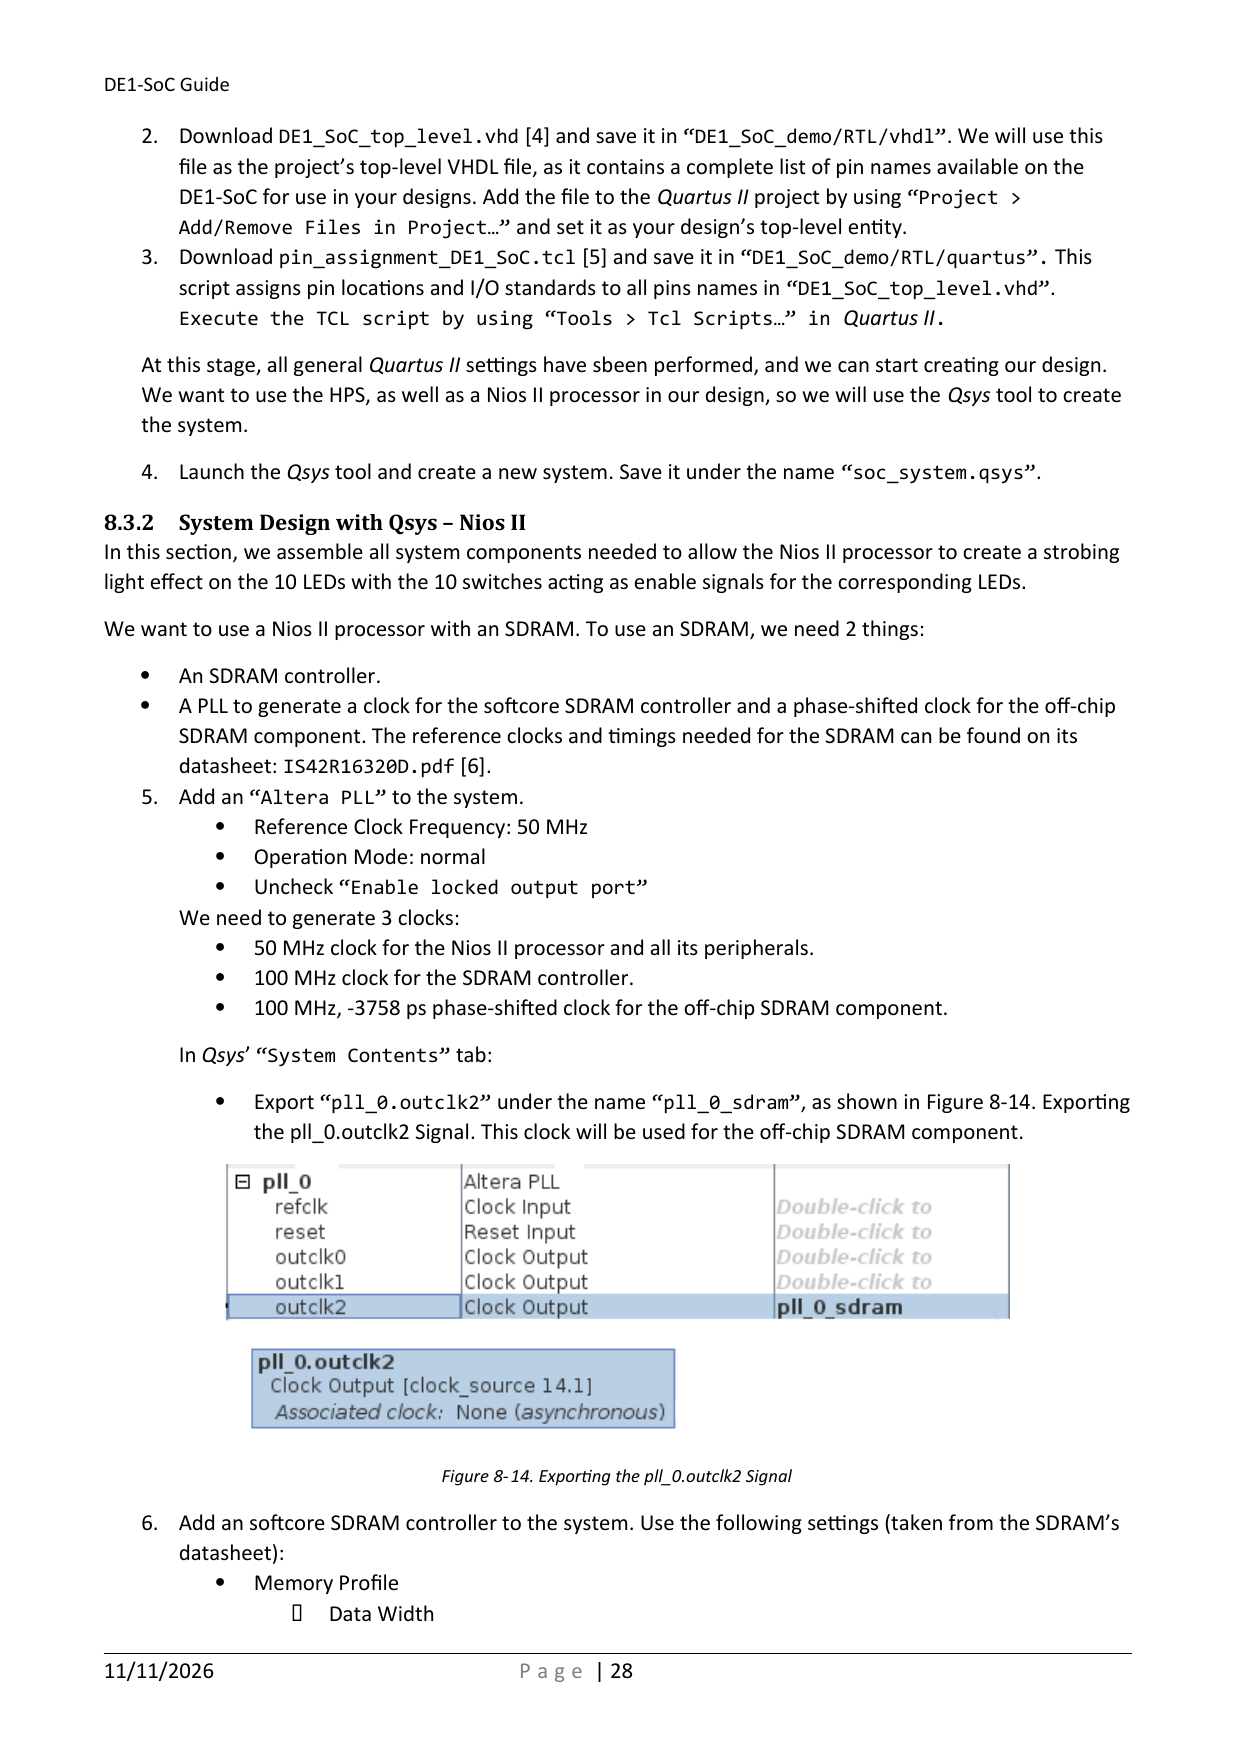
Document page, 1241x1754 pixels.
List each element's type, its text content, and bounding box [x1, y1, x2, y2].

list Download pin_assignment_DE1_SoC.tcl and save it in “DE1_SoC_demo/RTL/quartus”. This script assigns pin locations and I/O standards to all pins names in “DE1_SoC_top_level.vhd”. Execute the TCL script by using “Tools > Tcl Scripts…” in Quartus II. [141, 242, 1132, 331]
list Add an “Altera PLL” to the system. [141, 782, 1132, 810]
list Memory Profile [216, 1568, 1132, 1596]
list Data Width [291, 1599, 1132, 1627]
text In Qsys’ “System Contents” tab: [178, 1040, 1132, 1068]
text We want to use a Nios II processor with an SDRAM. To use an SDRAM, we need 2 things: [103, 614, 1132, 642]
list 50 MHz clock for the Nios II processor and all its peripherals. [216, 933, 1132, 961]
list Operation Mode: normal [216, 842, 1132, 870]
list We need to generate 3 clocks: [178, 903, 1132, 931]
list Uncheck “Enable locked output port” [216, 872, 1132, 901]
list Reference Clock Frequency: 50 MHz [216, 812, 1132, 840]
text At this stage, all general Quartus II settings have sbeen performed, and we can start creating our design. We want to use the HPS, as well as a Nios II processor in our design, so we will use the Qsys tool to create the system. [141, 350, 1132, 438]
list Launch the Qsys tool and create a new system. Save it under the name “soc_system.qsys”. [141, 457, 1132, 485]
text In this section, we assemble all system components needed to allow the Nios II processor to create a strobing light effect on the 10 LEDs with the 10 switches acting as enable signals for the corresponding LEDs. [103, 537, 1132, 595]
list 100 MHz, -3758 ps phase-shifted clock for the off-chip SDRAM component. [216, 993, 1132, 1021]
subtitle System Design with Qsys – Nios II [103, 508, 1132, 535]
list An SDRAM controller. [141, 661, 1132, 689]
list Add an softcore SDRAM controller to the system. Use the following settings (taken from the SDRAM’s datasheet): [141, 1508, 1132, 1566]
list Download DE1_SoC_top_level.vhd and save it in “DE1_SoC_demo/RTL/vhdl”. We will use this file as the project’s top-level VHDL file, as it contains a complete list of pin names available on the DE1-SoC for use in your designs. Add the file to the Quartus II project by using “Project > Add/Remove Files in Project…” and set it as your design’s top-level entity. [141, 122, 1132, 240]
picture [225, 1164, 1010, 1446]
list A PLL to generate a clock for the softcore SDRAM controller and a phase-shifted clock for the off-chip SDRAM component. The reference clocks and timings needed for the SDRAM can be found on its datasheet: IS42R16320D.pdf . [141, 691, 1132, 780]
list 100 MHz clock for the SDRAM controller. [216, 963, 1132, 991]
